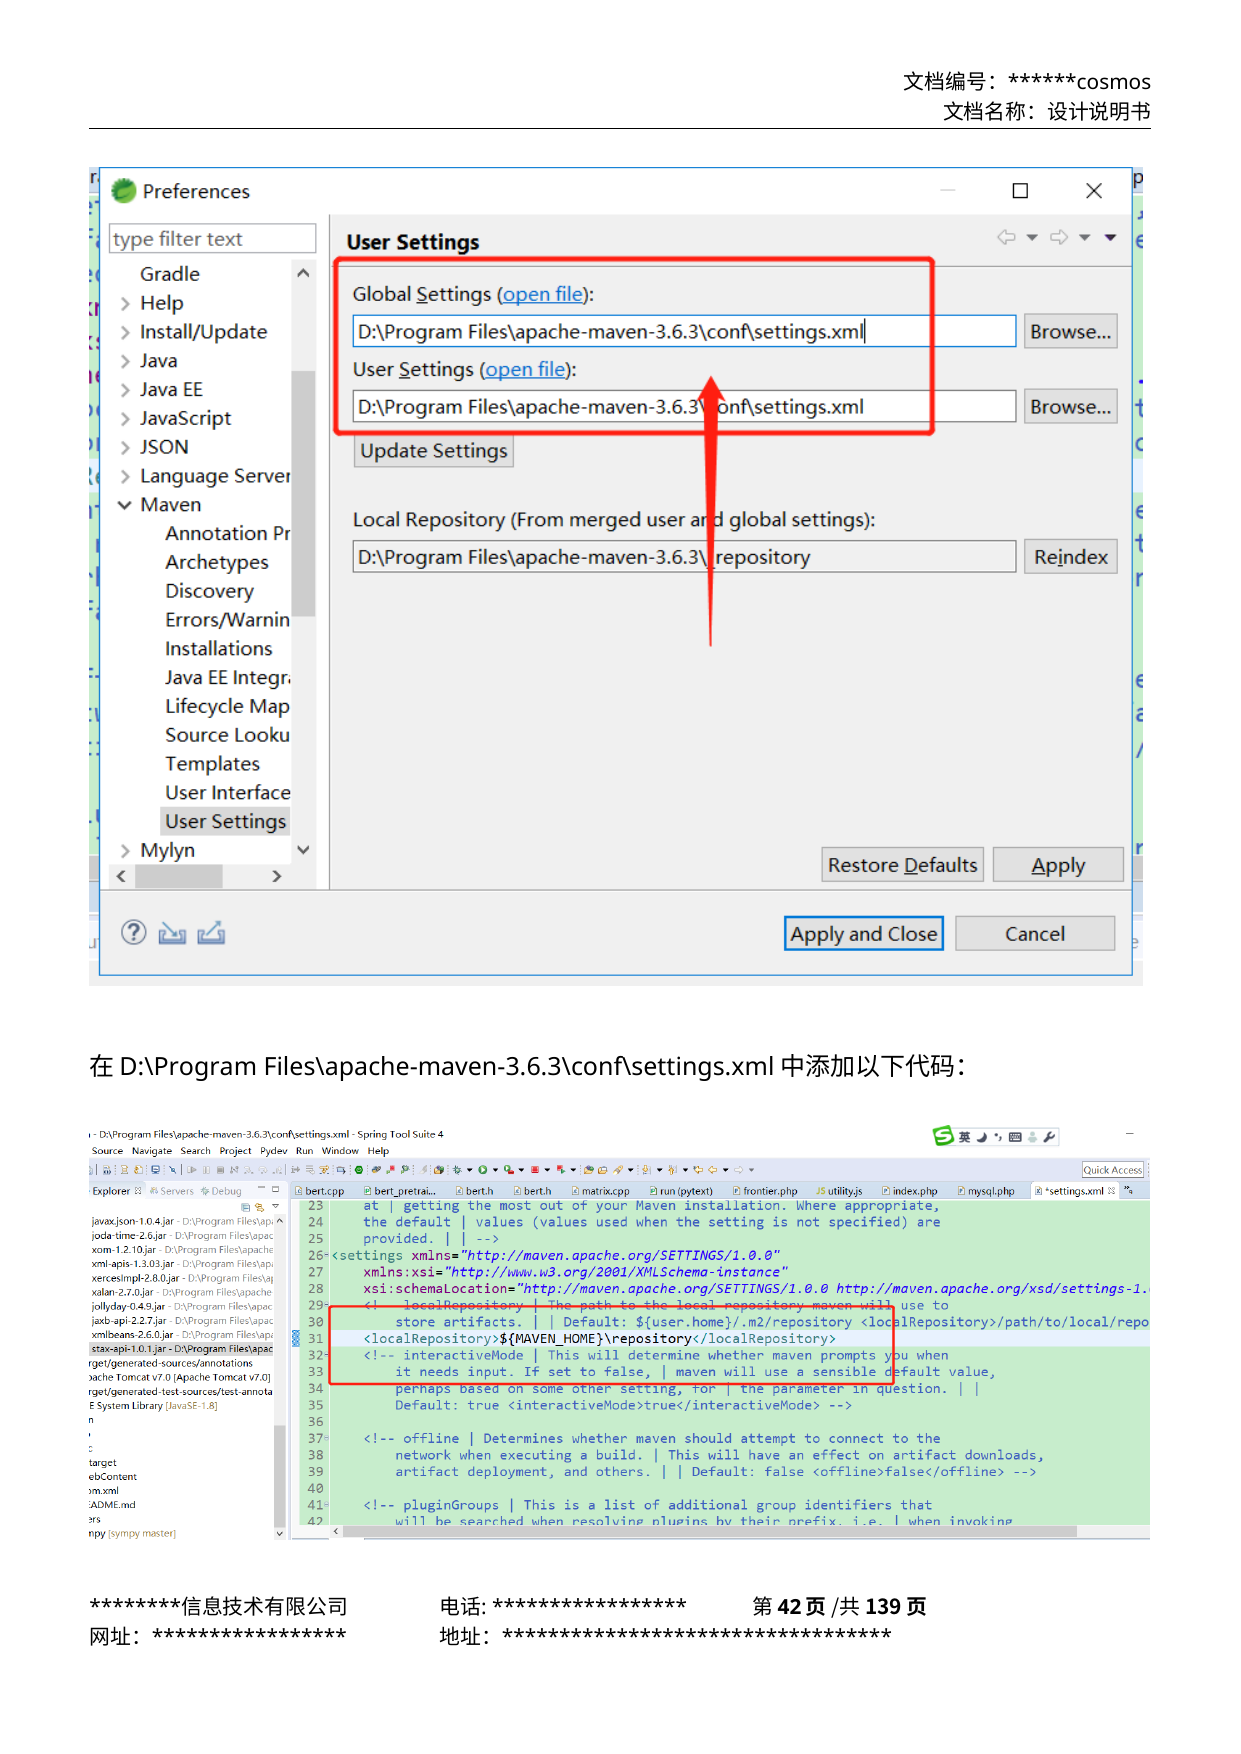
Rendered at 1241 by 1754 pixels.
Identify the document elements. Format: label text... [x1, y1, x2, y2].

picture [89, 1125, 1150, 1540]
picture [89, 167, 1143, 986]
text 在D:\Program Files\apache-maven-3.6.3\conf\settings.xml中添加以下代码： [89, 1032, 1151, 1097]
